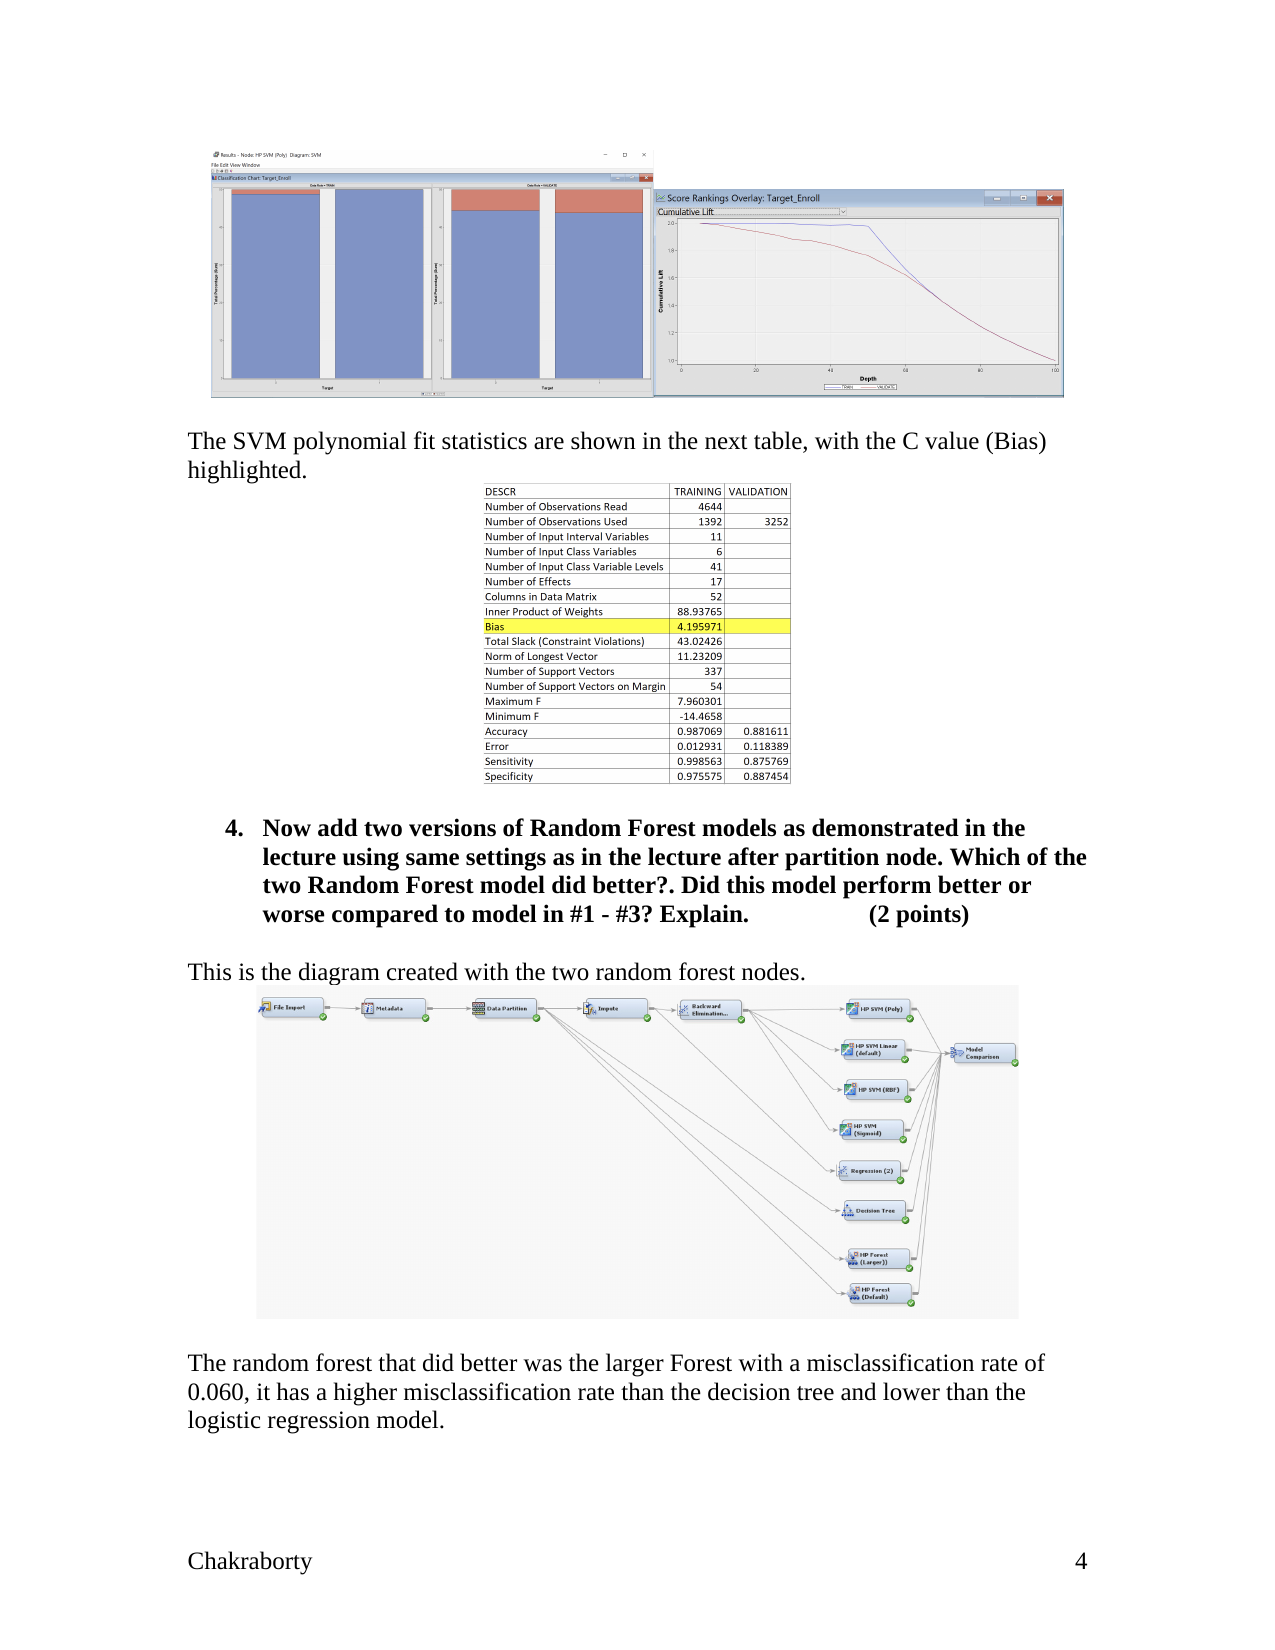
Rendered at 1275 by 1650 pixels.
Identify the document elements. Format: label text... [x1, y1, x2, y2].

list Now add two versions of Random Forest models as demonstrated in the lecture using same settings as in the lecture after partition node. Which of the two Random Forest model did better?. Did this model perform better or worse compared to model in #1 - #3? Explain. (2 points) [225, 813, 1087, 928]
picture [211, 150, 1064, 398]
picture [256, 985, 1019, 1319]
text The random forest that did better was the larger Forest with a misclassification rate of 0.060, it has a higher misclassification rate than the decision tree and lower than the logistic regression model. [187, 1348, 1087, 1434]
text This is the diagram created with the two random forest nodes. [187, 957, 1087, 985]
picture [483, 483, 792, 785]
text The SVM polynomial fit statistics are shown in the next table, with the C value (Bias) highlighted. [187, 426, 1087, 483]
